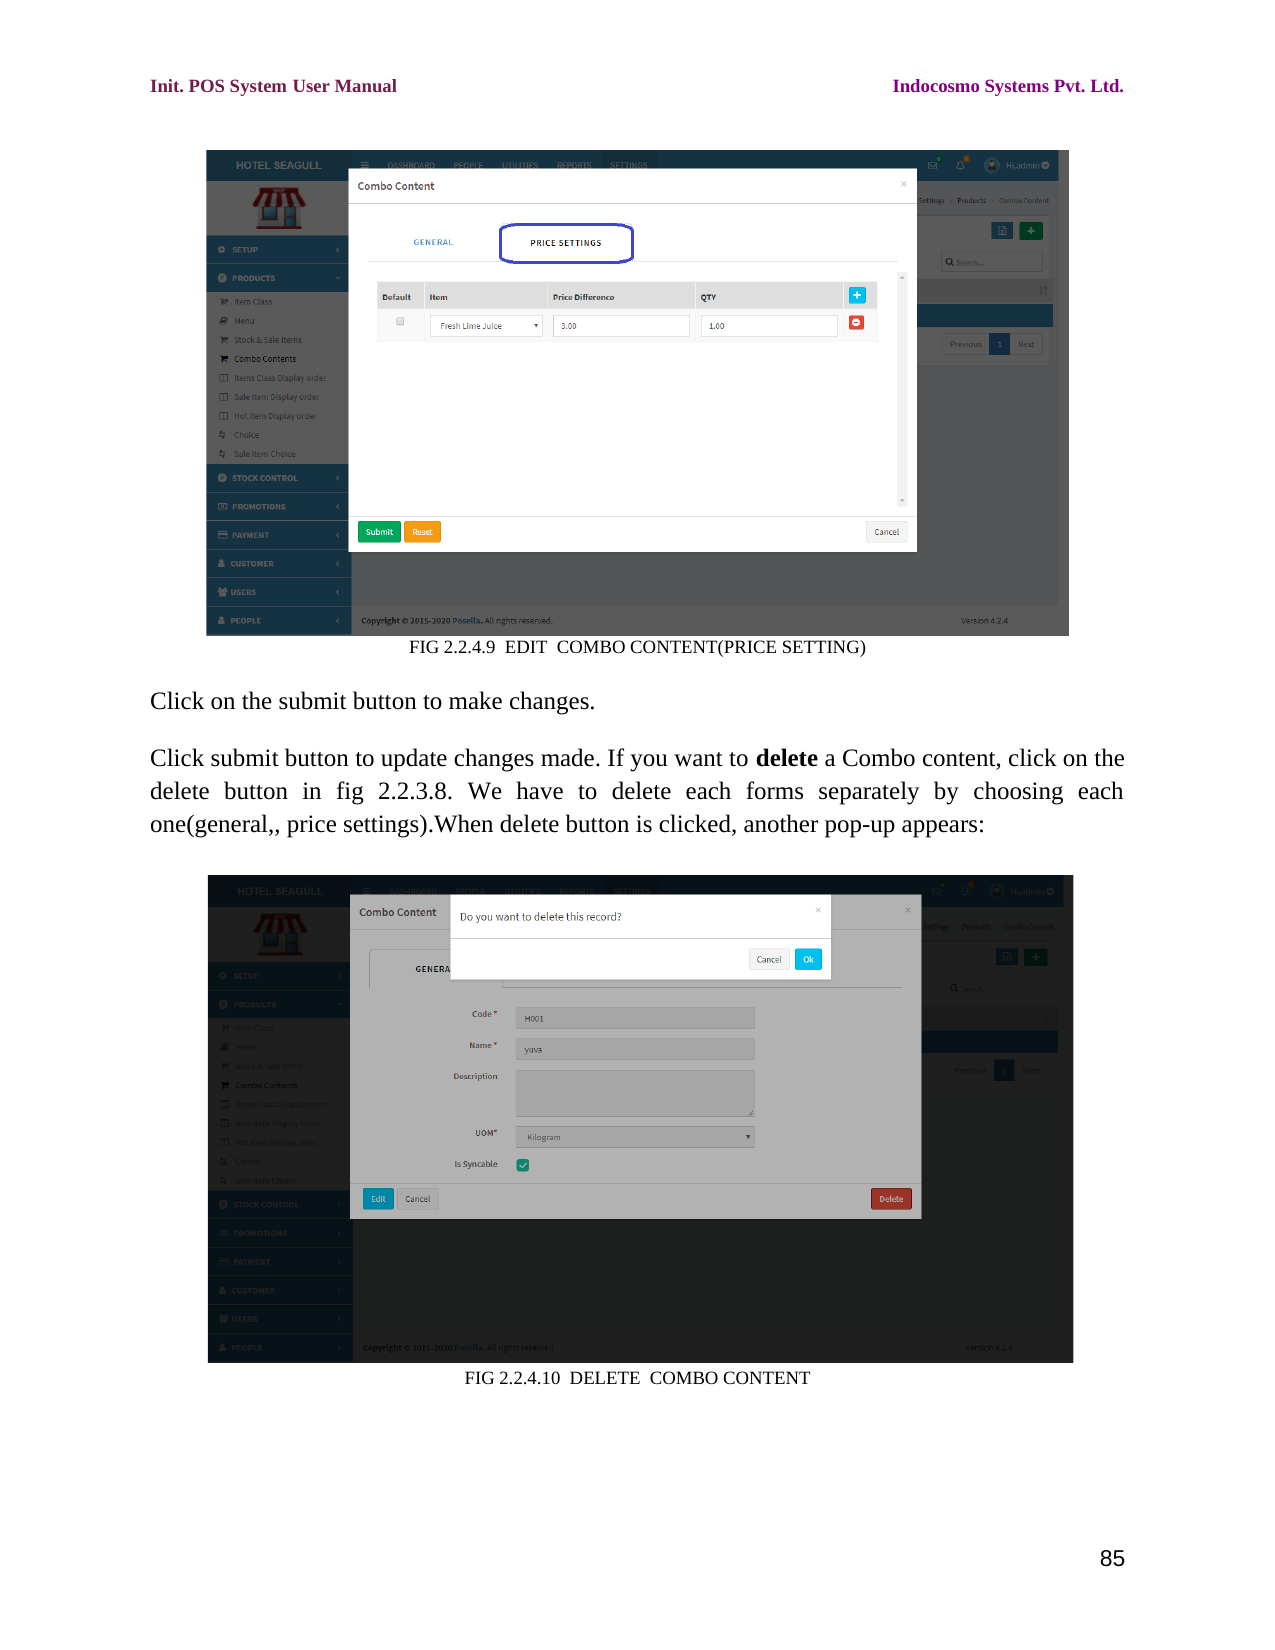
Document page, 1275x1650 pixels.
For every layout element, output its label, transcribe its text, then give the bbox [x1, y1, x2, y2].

text Click submit button to update changes made. If you want to delete a Combo content, click on the delete button in fig 2.2.3.8. We have to delete each forms separately by choosing each one(general,, price settings).When delete button is clicked, another pop-up appears: [150, 743, 1125, 838]
text FIG 2.2.4.10 DELETE COMBO CONTENT [150, 1367, 1125, 1388]
picture [207, 875, 1074, 1363]
text FIG 2.2.4.9 EDIT COMBO CONTENT(PRICE SETTING) [150, 636, 1125, 657]
picture [206, 150, 1069, 636]
text Click on the submit button to make changes. [150, 686, 1125, 715]
